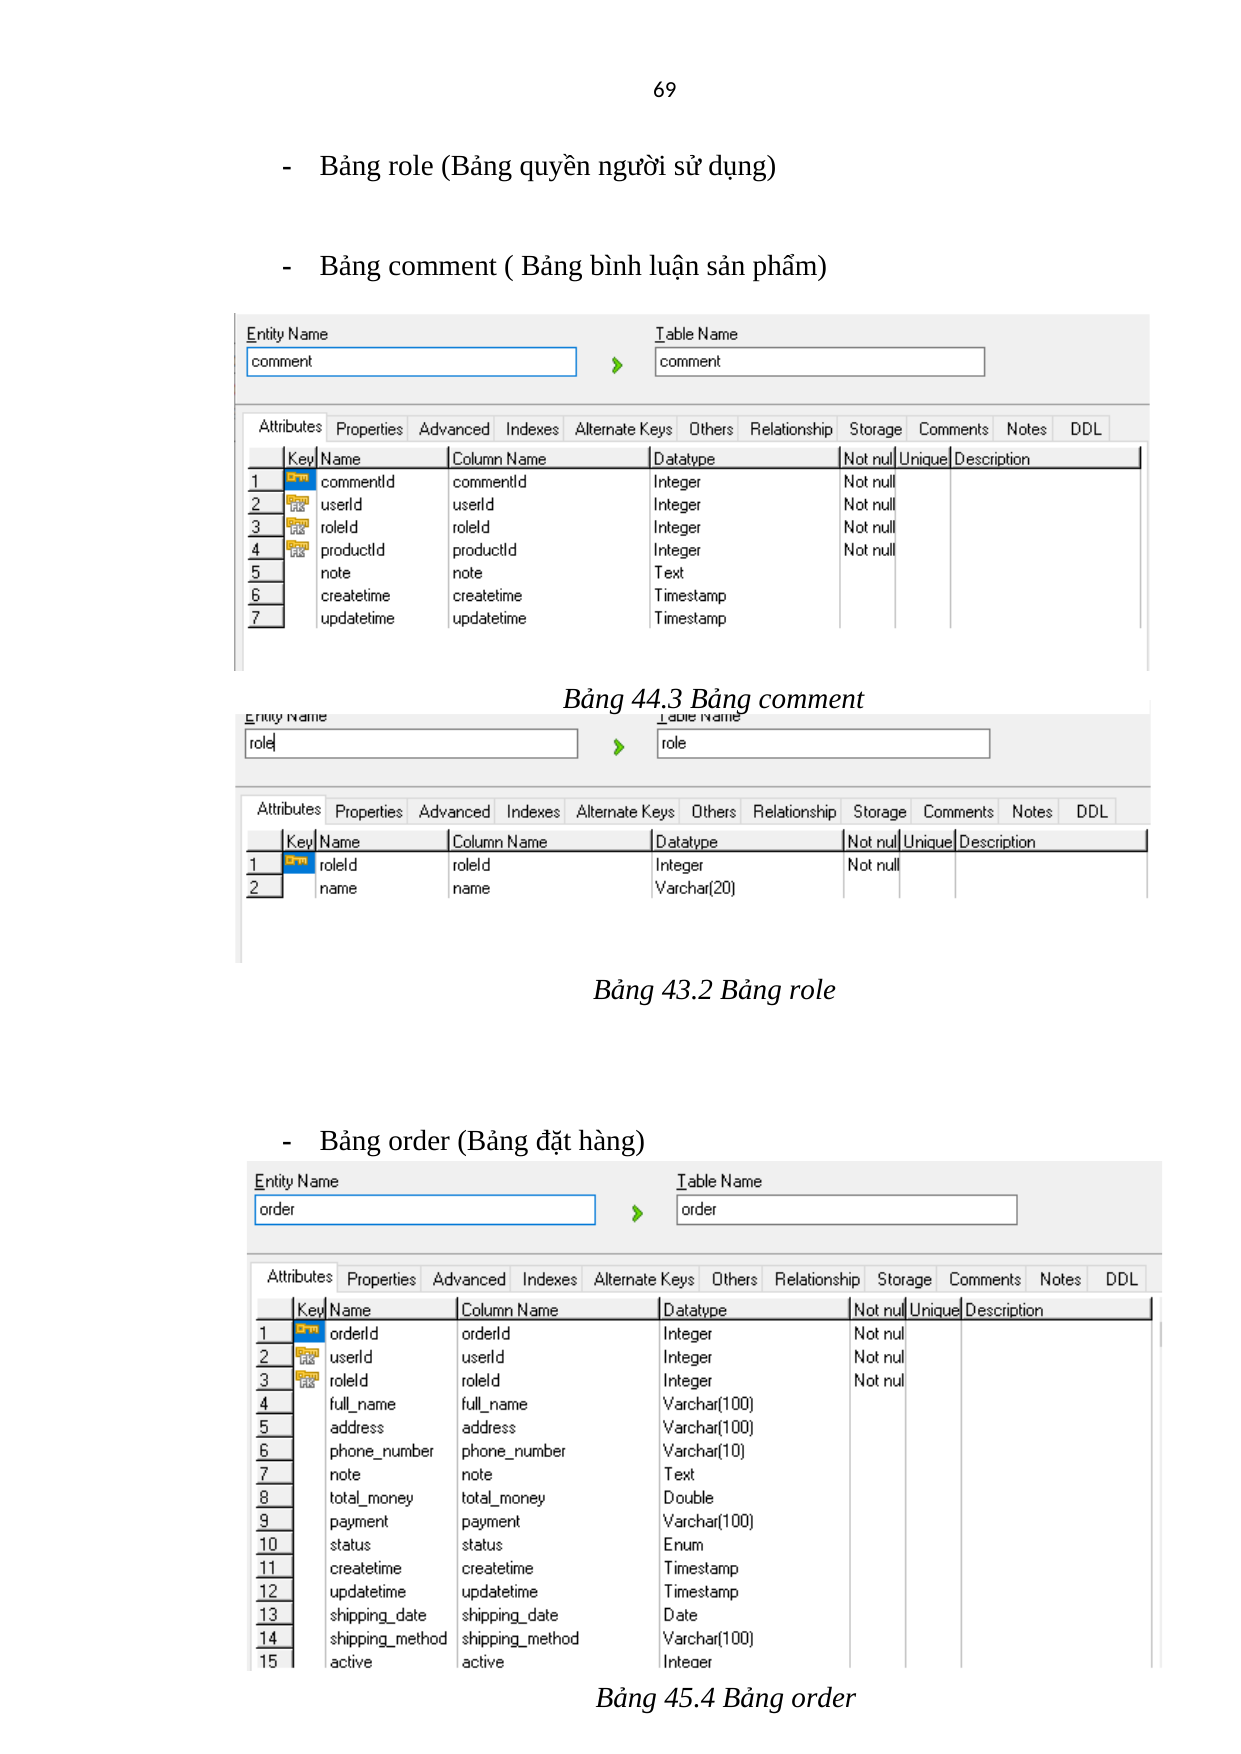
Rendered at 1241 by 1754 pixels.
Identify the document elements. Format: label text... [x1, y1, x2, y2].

picture [235, 700, 1151, 963]
picture [234, 313, 1150, 671]
list Bảng role (Bảng quyền người sử dụng) [282, 148, 1122, 181]
picture [246, 1161, 1163, 1671]
list Bảng comment ( Bảng bình luận sản phẩm) [282, 248, 1122, 282]
list Bảng order (Bảng đặt hàng) [282, 1123, 1122, 1157]
